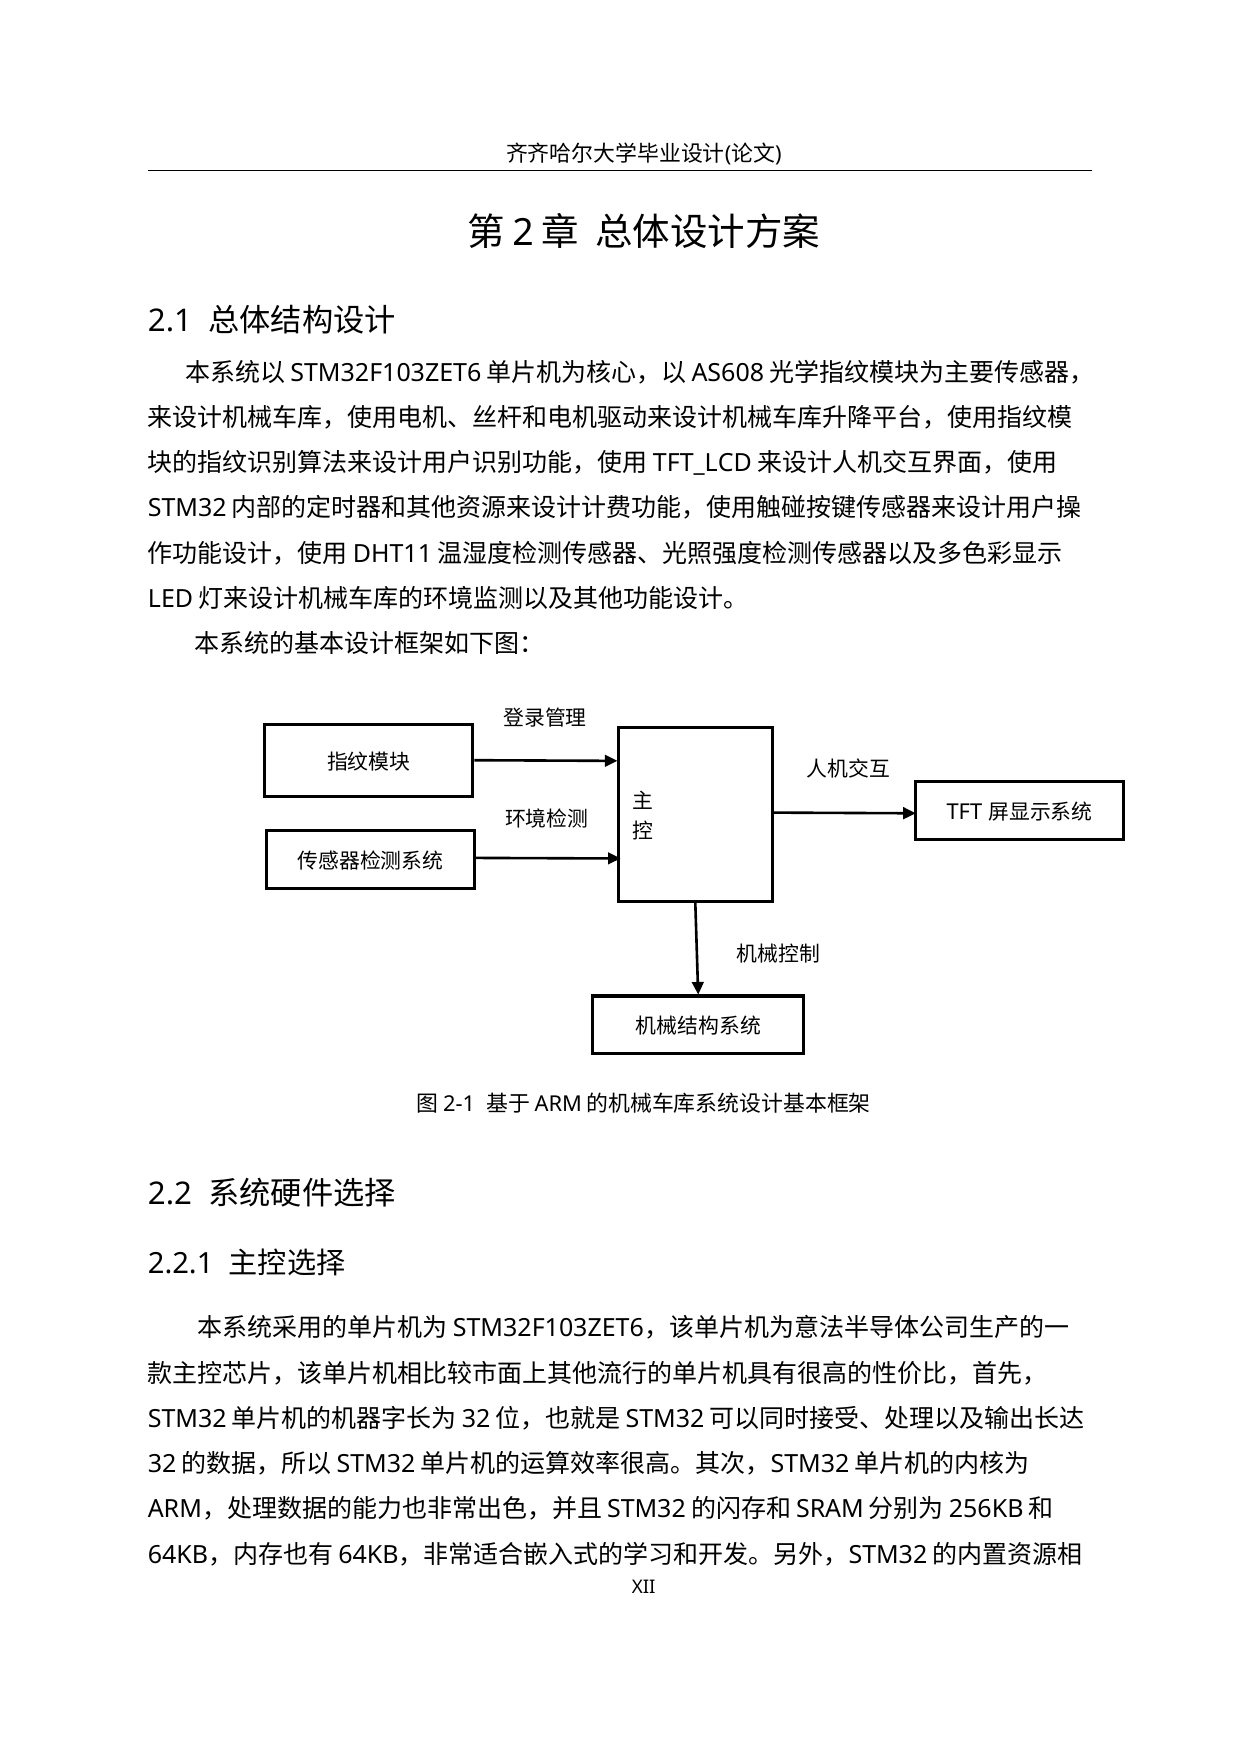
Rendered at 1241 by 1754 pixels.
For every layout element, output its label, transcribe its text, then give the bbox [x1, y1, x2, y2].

subtitle 2.1 总体结构设计 [148, 295, 1067, 341]
subtitle 2.2.1 主控选择 [148, 1240, 1092, 1282]
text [148, 1308, 1092, 1571]
subtitle 2.2 系统硬件选择 [148, 1168, 1067, 1213]
text 本系统以STM32F103ZET6单片机为核心，以AS608光学指纹模块为主要传感器，来设计机械车库，使用电机、丝杆和电机驱动来设计机械车库升降平台，使用指纹模块的指纹识别算法来设计用户识别功能，使用TFT_LCD来设计人机交互界面，使用STM32内部的定时器和其他资源来设计计费功能，使用触碰按键传感器来设计用户操作功能设计，使用DHT11温湿度检测传感器、光照强度检测传感器以及多色彩显示LED灯来设计机械车库的环境监测以及其他功能设计。 [148, 352, 1092, 615]
text 本系统的基本设计框架如下图： [148, 624, 1092, 660]
subtitle 第2章 总体设计方案 [148, 202, 1092, 257]
text 图2-1 基于ARM的机械车库系统设计基本框架 [148, 1086, 1092, 1118]
